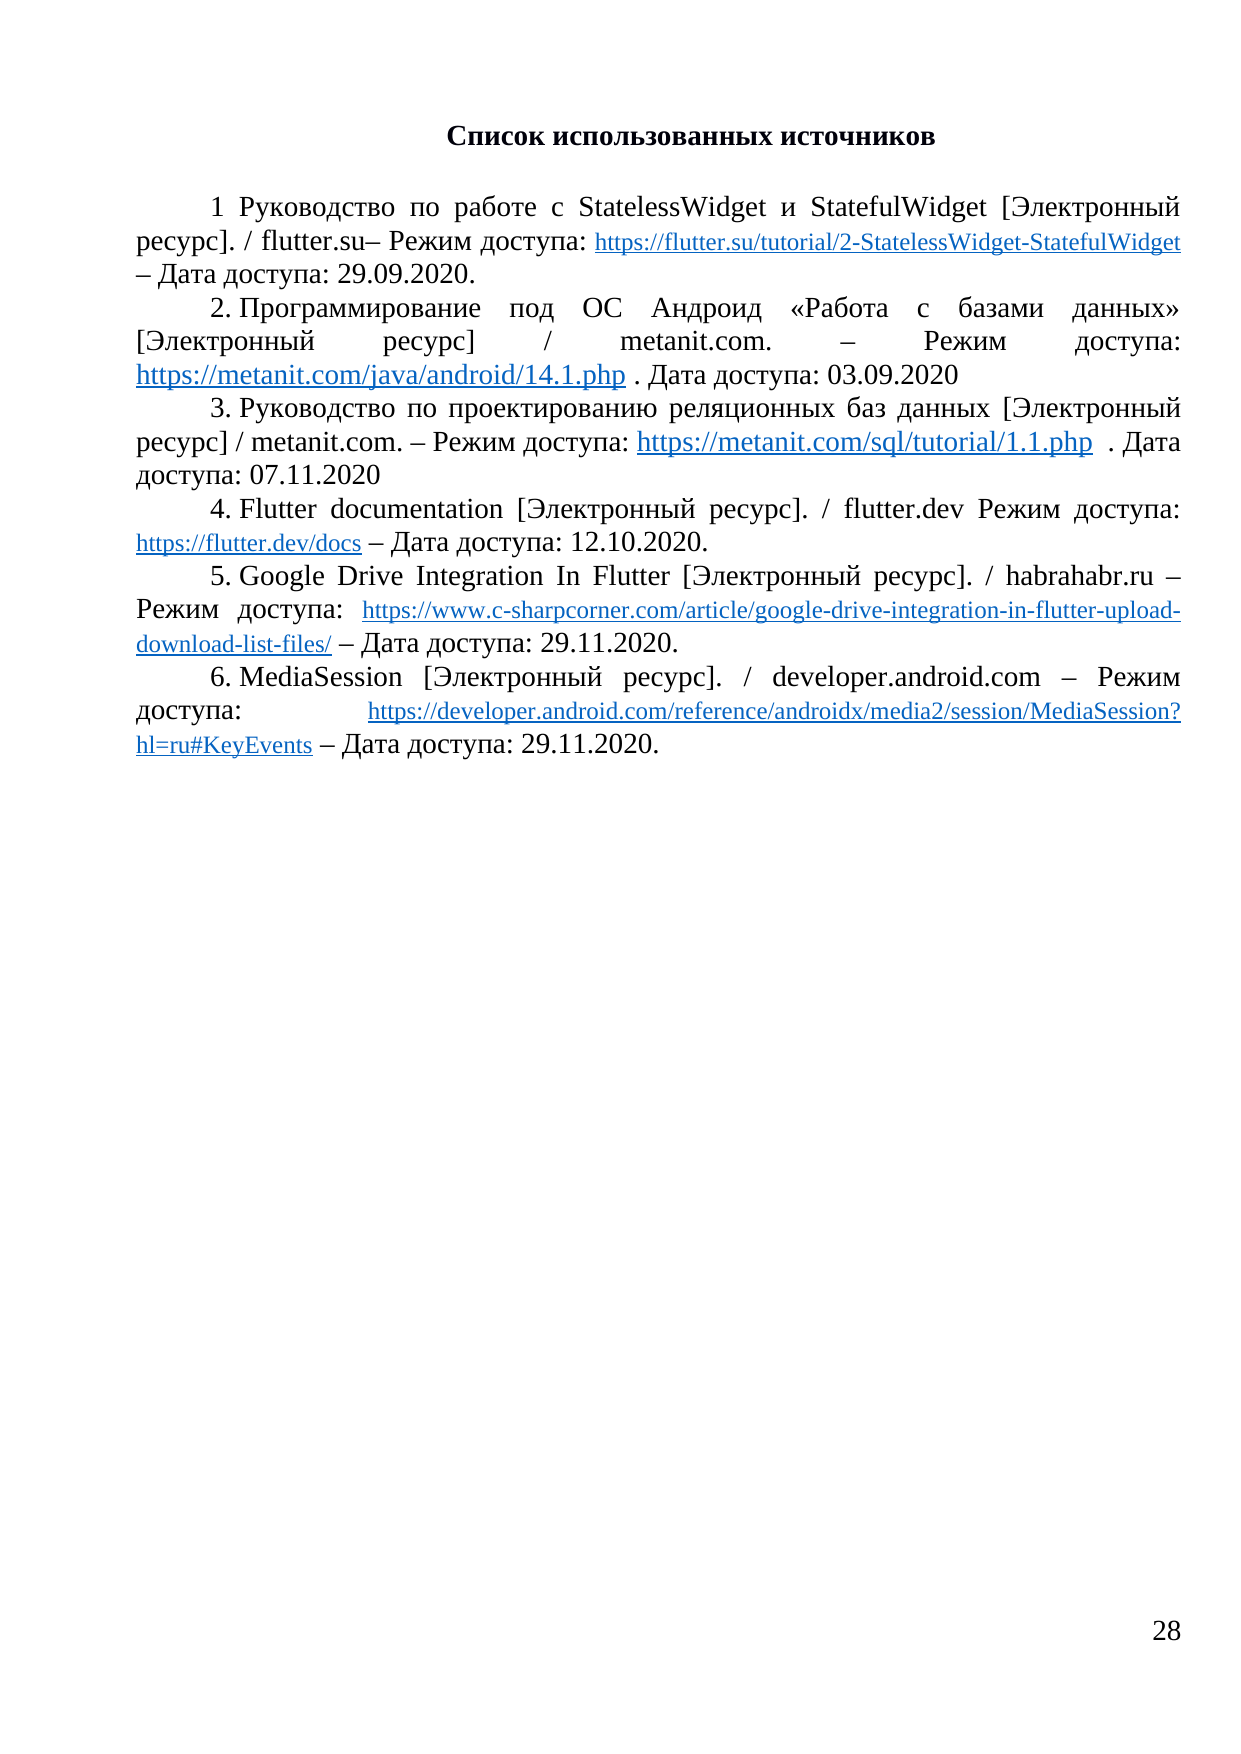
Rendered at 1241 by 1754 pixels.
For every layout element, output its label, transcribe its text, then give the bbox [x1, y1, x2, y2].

list Flutter documentation [Электронный ресурс]. / flutter.dev Режим доступа: https://flutter.dev/docs – Дата доступа: 12.10.2020. [136, 491, 1181, 558]
list Google Drive Integration In Flutter [Электронный ресурс]. / habrahabr.ru – Режим доступа: https://www.c-sharpcorner.com/article/google-drive-integration-in-flutter-upload-download-list-files/ – Дата доступа: 29.11.2020. [136, 558, 1181, 659]
subtitle Список использованных источников [136, 118, 1172, 152]
list Руководство по проектированию реляционных баз данных [Электронный ресурс] / metanit.com. – Режим доступа: https://metanit.com/sql/tutorial/1.1.php . Дата доступа: 07.11.2020 [136, 390, 1181, 491]
list MediaSession [Электронный ресурс]. / developer.android.com – Режим доступа: https://developer.android.com/reference/androidx/media2/session/MediaSession?hl=ru#KeyEvents – Дата доступа: 29.11.2020. [136, 659, 1181, 759]
text 1 Руководство по работе с StatelessWidget и StatefulWidget [Электронный ресурс]. / flutter.su– Режим доступа: https://flutter.su/tutorial/2-StatelessWidget-StatefulWidget – Дата доступа: 29.09.2020. [136, 189, 1181, 290]
list Программирование под ОС Андроид «Работа с базами данных» [Электронный ресурс] / metanit.com. – Режим доступа: https://metanit.com/java/android/14.1.php . Дата доступа: 03.09.2020 [136, 290, 1181, 390]
